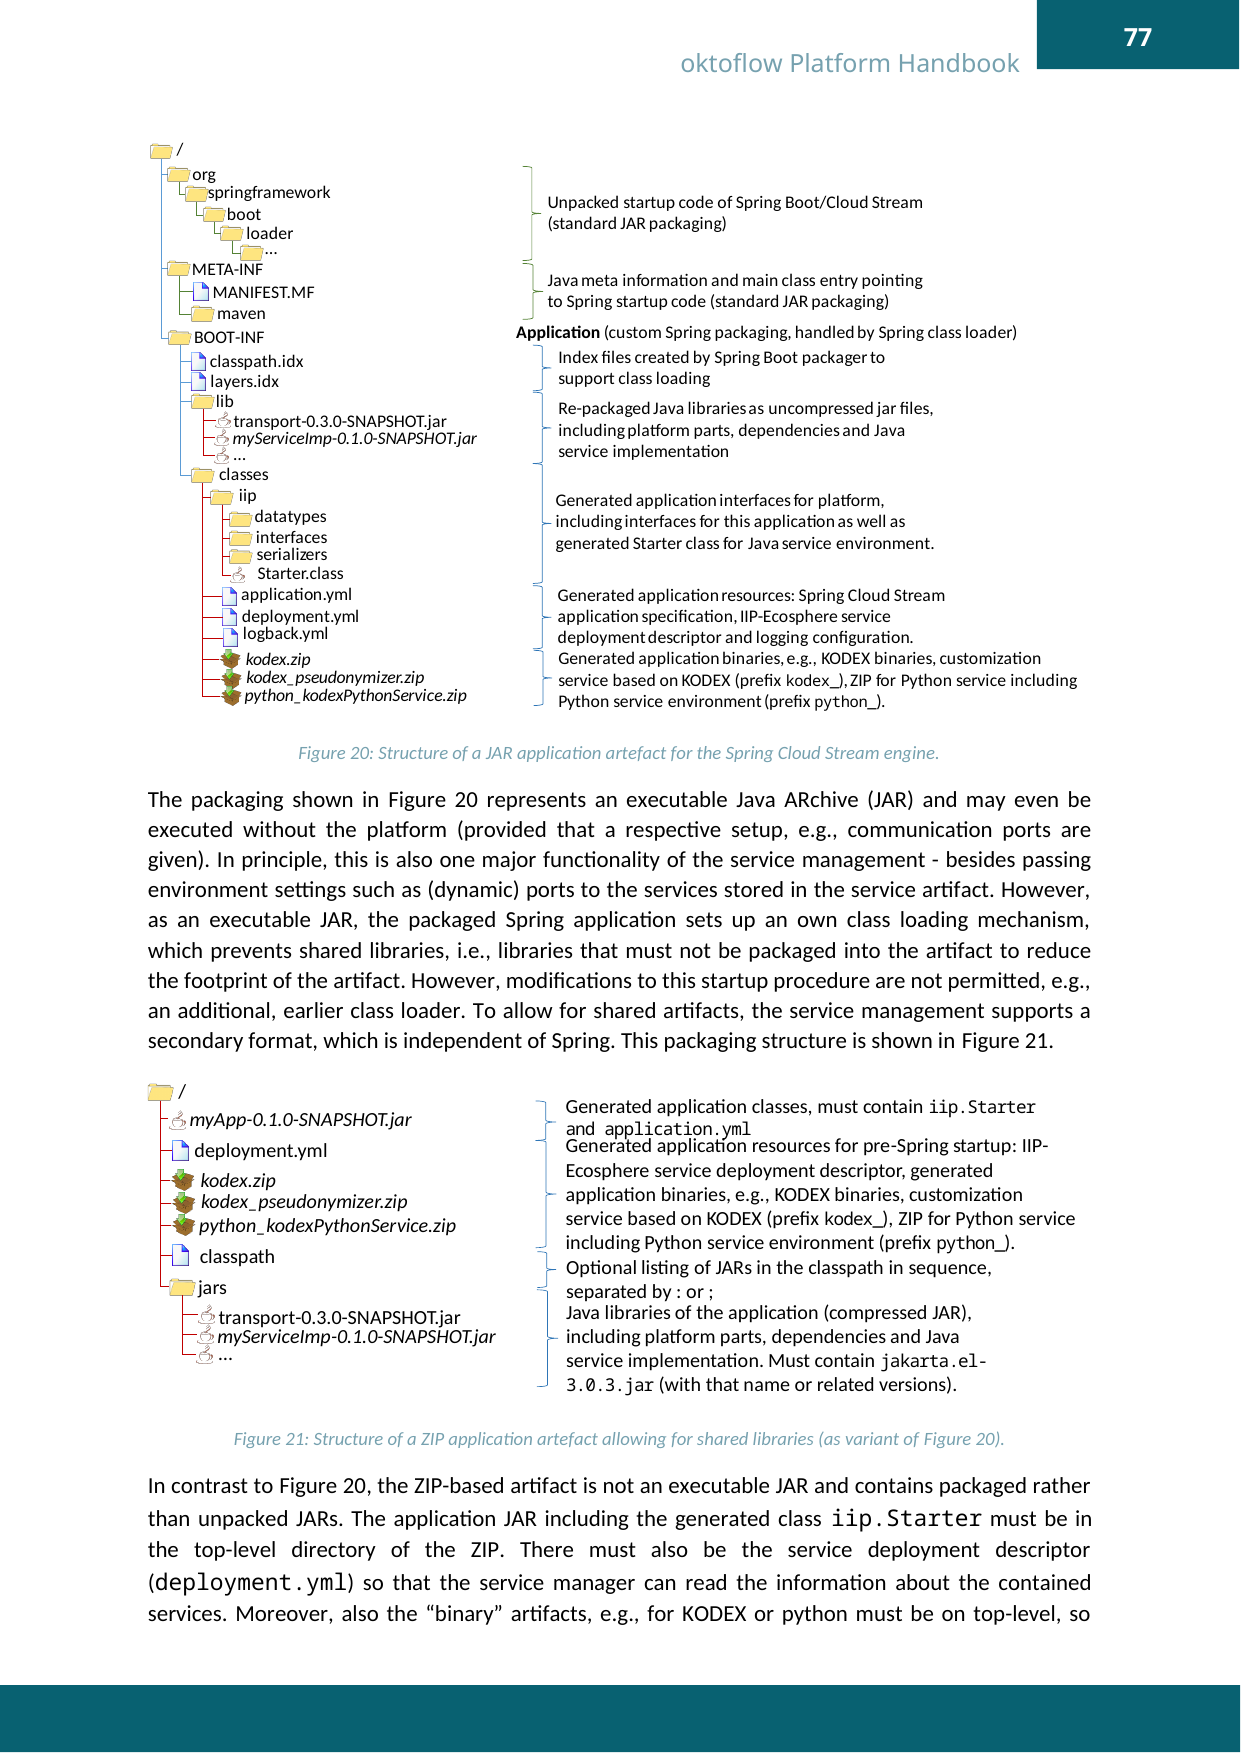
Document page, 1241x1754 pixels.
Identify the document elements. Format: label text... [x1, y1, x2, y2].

text The packaging shown in Figure 19 represents an executable Java ARchive (JAR) and may even be executed without the platform (provided that a respective setup, e.g., communication ports are given). In principle, this is also one major functionality of the service management - besides passing environment settings such as (dynamic) ports to the services stored in the service artifact. However, as an executable JAR, the packaged Spring application sets up an own class loading mechanism, which prevents shared libraries, i.e., libraries that must not be packaged into the artifact to reduce the footprint of the artifact. However, modifications to this startup procedure are not permitted, e.g., an additional, earlier class loader. To allow for shared artifacts, the service management supports a secondary format, which is independent of Spring. This packaging structure is shown in Figure 20. [148, 785, 1093, 1054]
text Figure 20: Structure of a JAR application artefact for the Spring Cloud Stream engine. [148, 741, 1093, 764]
text Figure 21: Structure of a ZIP application artefact allowing for shared libraries (as variant of Figure 19). [148, 1427, 1093, 1450]
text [148, 1471, 1093, 1627]
